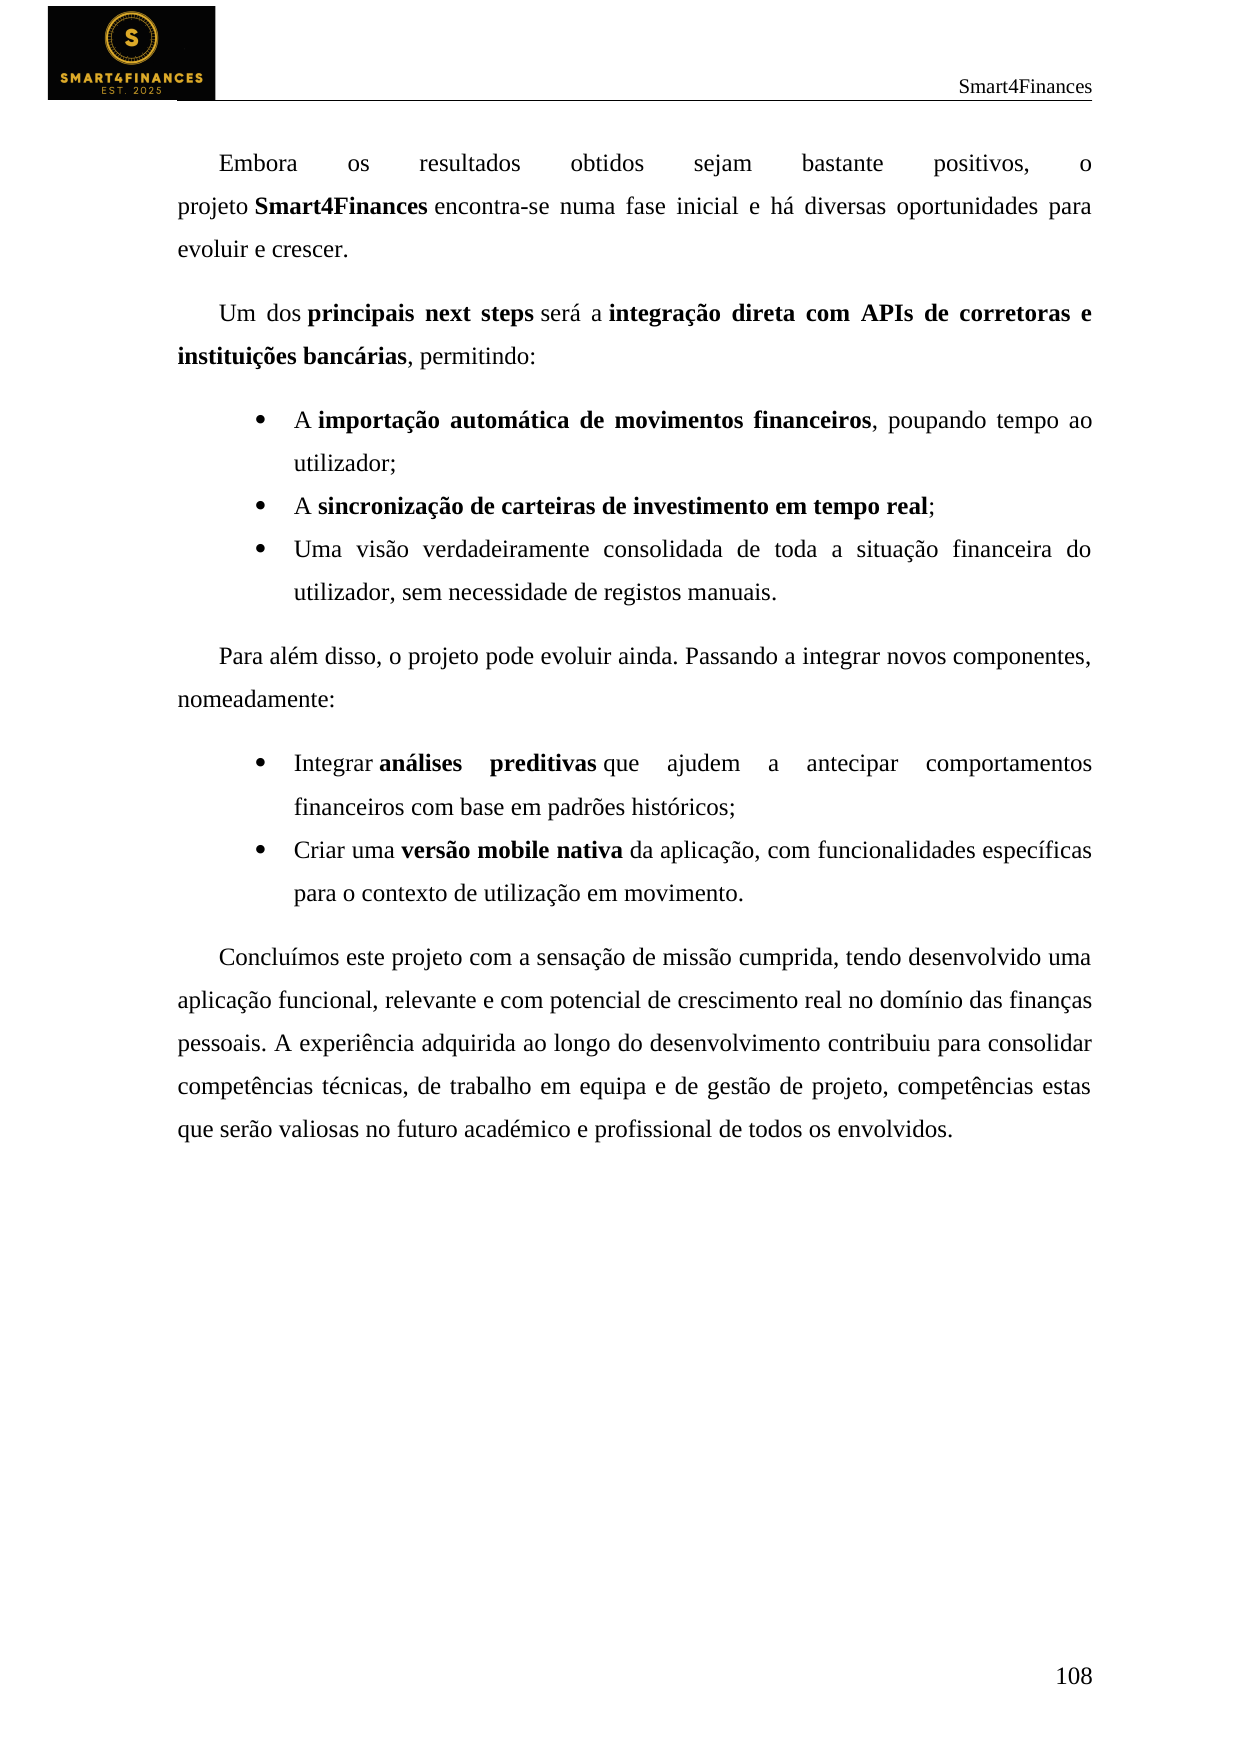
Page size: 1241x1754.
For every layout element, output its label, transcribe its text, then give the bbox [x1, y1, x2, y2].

picture [47, 6, 216, 100]
text Concluímos este projeto com a sensação de missão cumprida, tendo desenvolvido uma aplicação funcional, relevante e com potencial de crescimento real no domínio das finanças pessoais. A experiência adquirida ao longo do desenvolvimento contribuiu para consolidar competências técnicas, de trabalho em equipa e de gestão de projeto, competências estas que serão valiosas no futuro académico e profissional de todos os envolvidos. [177, 942, 1092, 1143]
text Embora os resultados obtidos sejam bastante positivos, o projeto Smart4Finances encontra-se numa fase inicial e há diversas oportunidades para evoluir e crescer. [177, 148, 1092, 263]
list A importação automática de movimentos financeiros, poupando tempo ao utilizador; [256, 405, 1092, 477]
list Uma visão verdadeiramente consolidada de toda a situação financeira do utilizador, sem necessidade de registos manuais. [256, 534, 1092, 606]
list Criar uma versão mobile nativa da aplicação, com funcionalidades específicas para o contexto de utilização em movimento. [256, 835, 1092, 907]
text Para além disso, o projeto pode evoluir ainda. Passando a integrar novos componentes, nomeadamente: [177, 641, 1092, 713]
text Um dos principais next steps será a integração direta com APIs de corretoras e instituições bancárias, permitindo: [177, 298, 1092, 370]
list Integrar análises preditivas que ajudem a antecipar comportamentos financeiros com base em padrões históricos; [256, 748, 1092, 820]
list A sincronização de carteiras de investimento em tempo real; [256, 491, 1092, 520]
